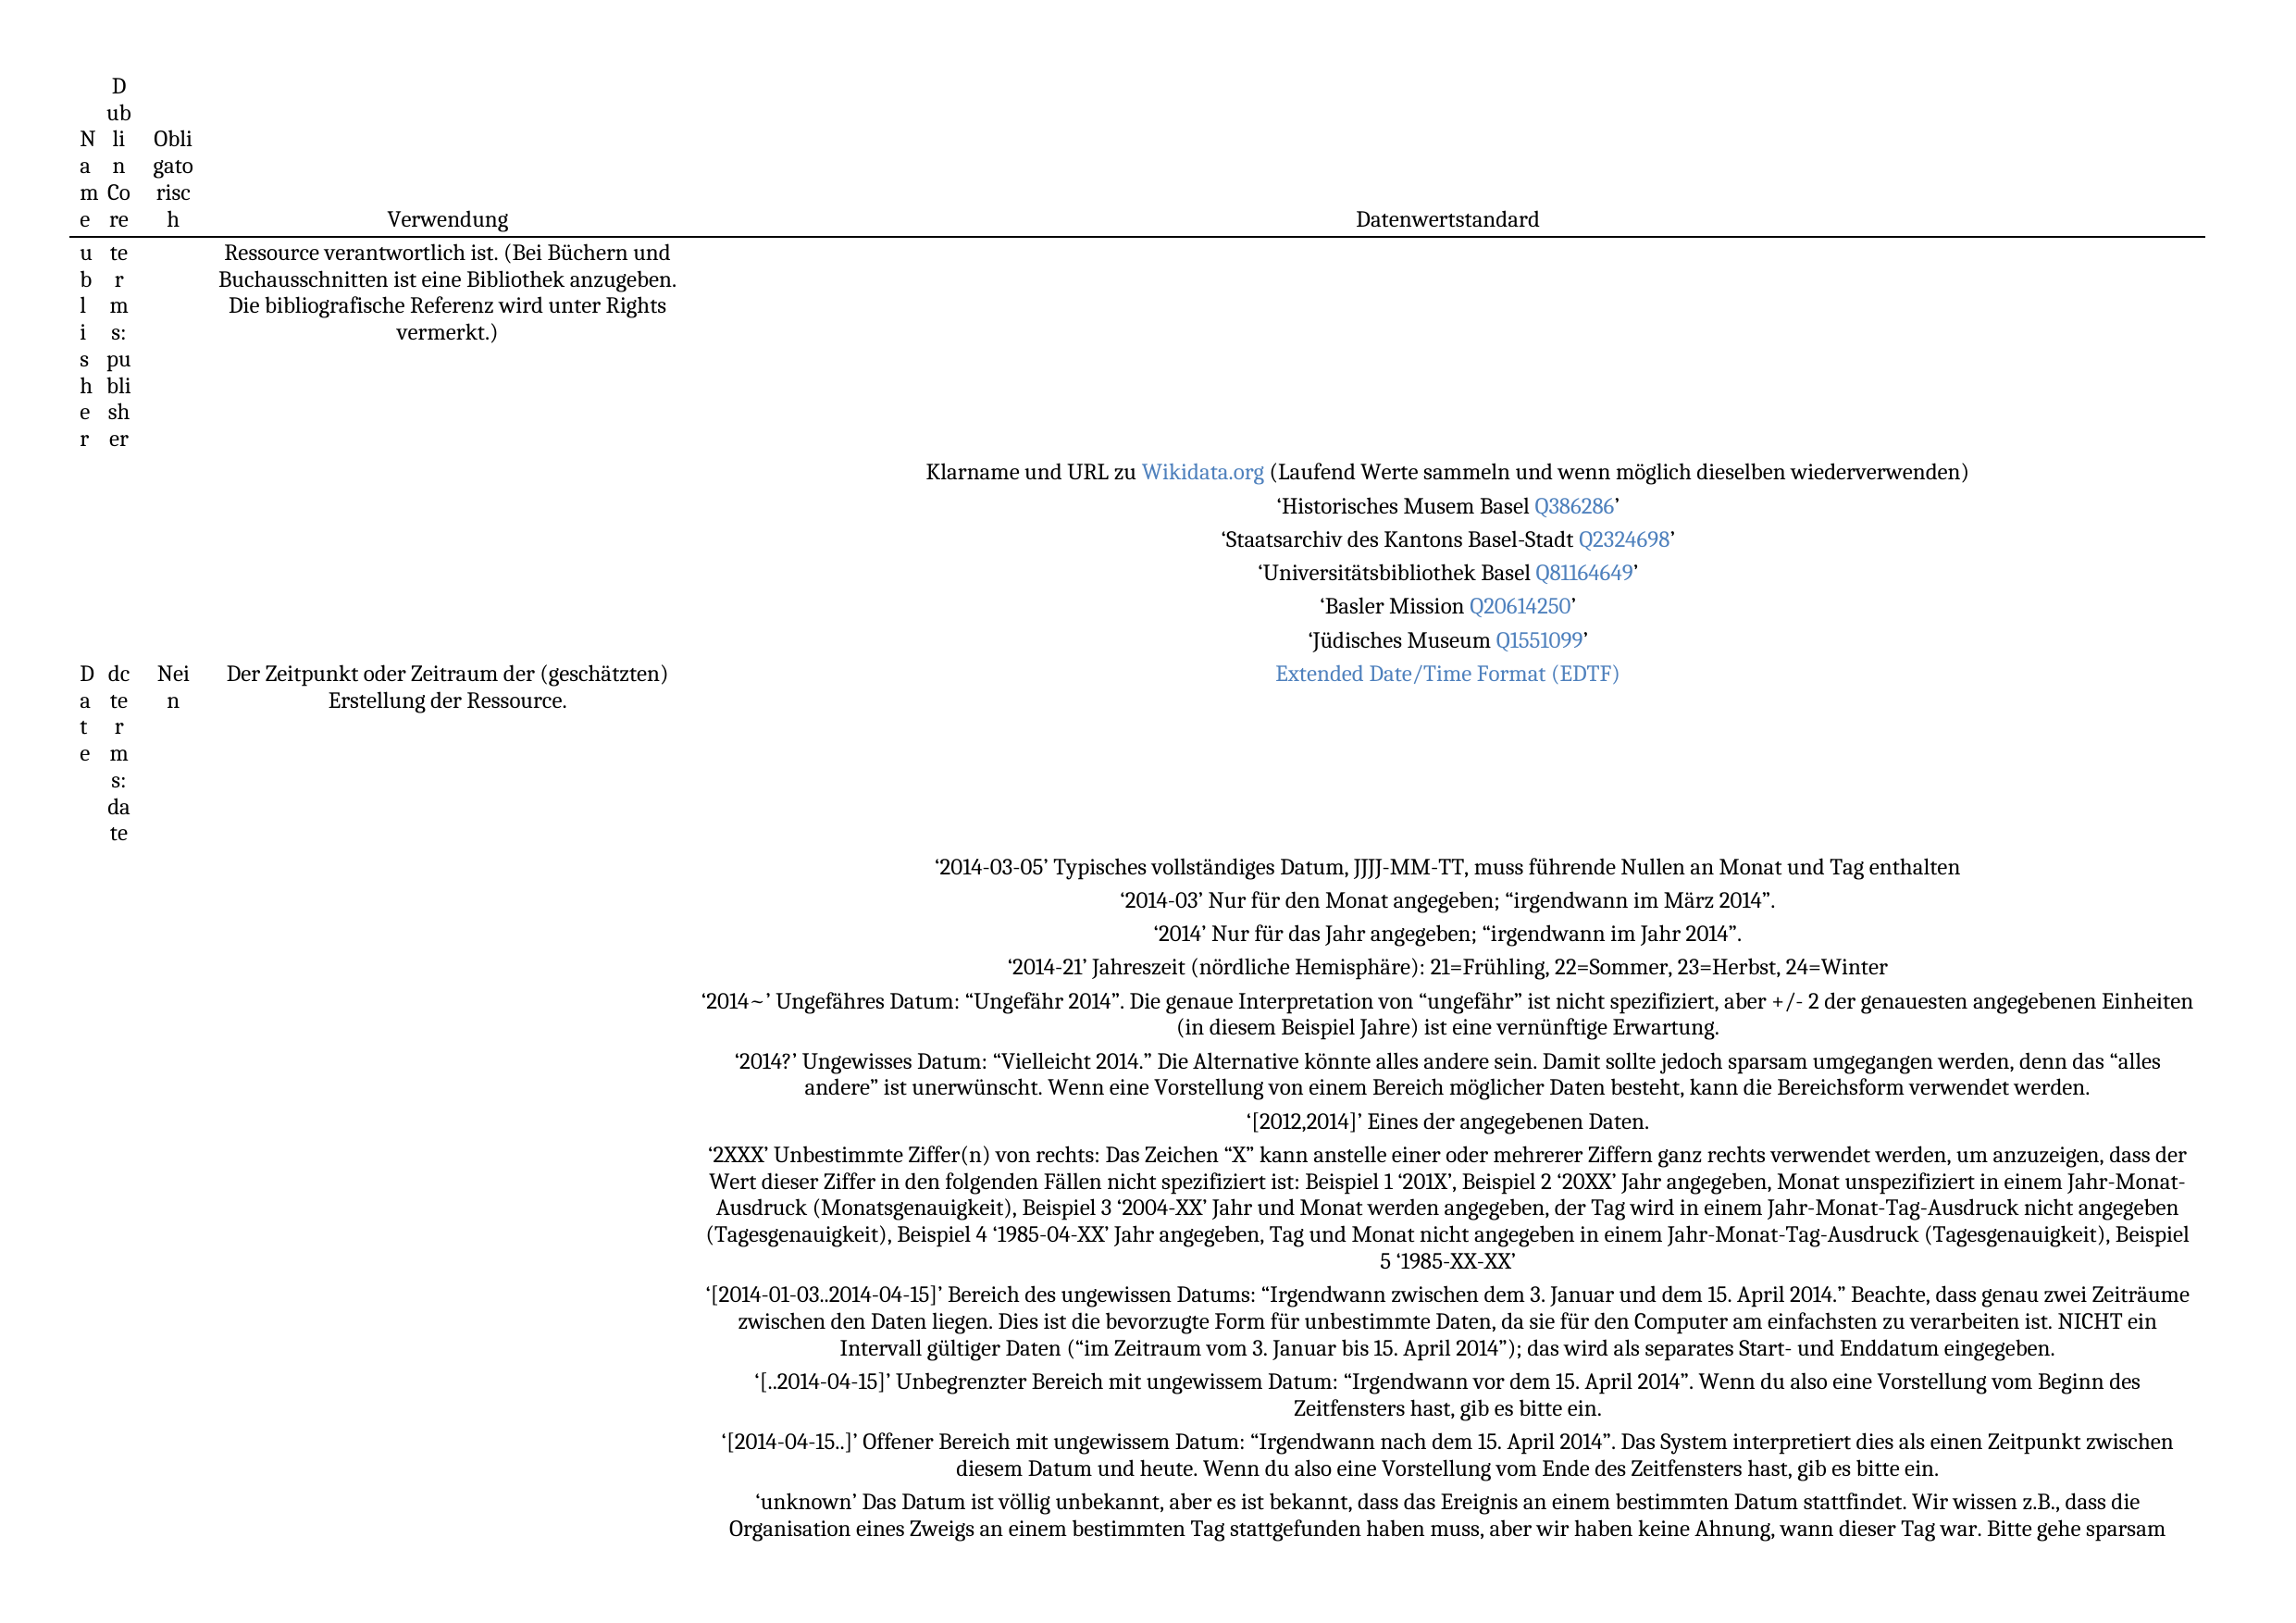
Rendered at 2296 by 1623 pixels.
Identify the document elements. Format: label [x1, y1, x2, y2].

table_header [59, 69, 2215, 1542]
